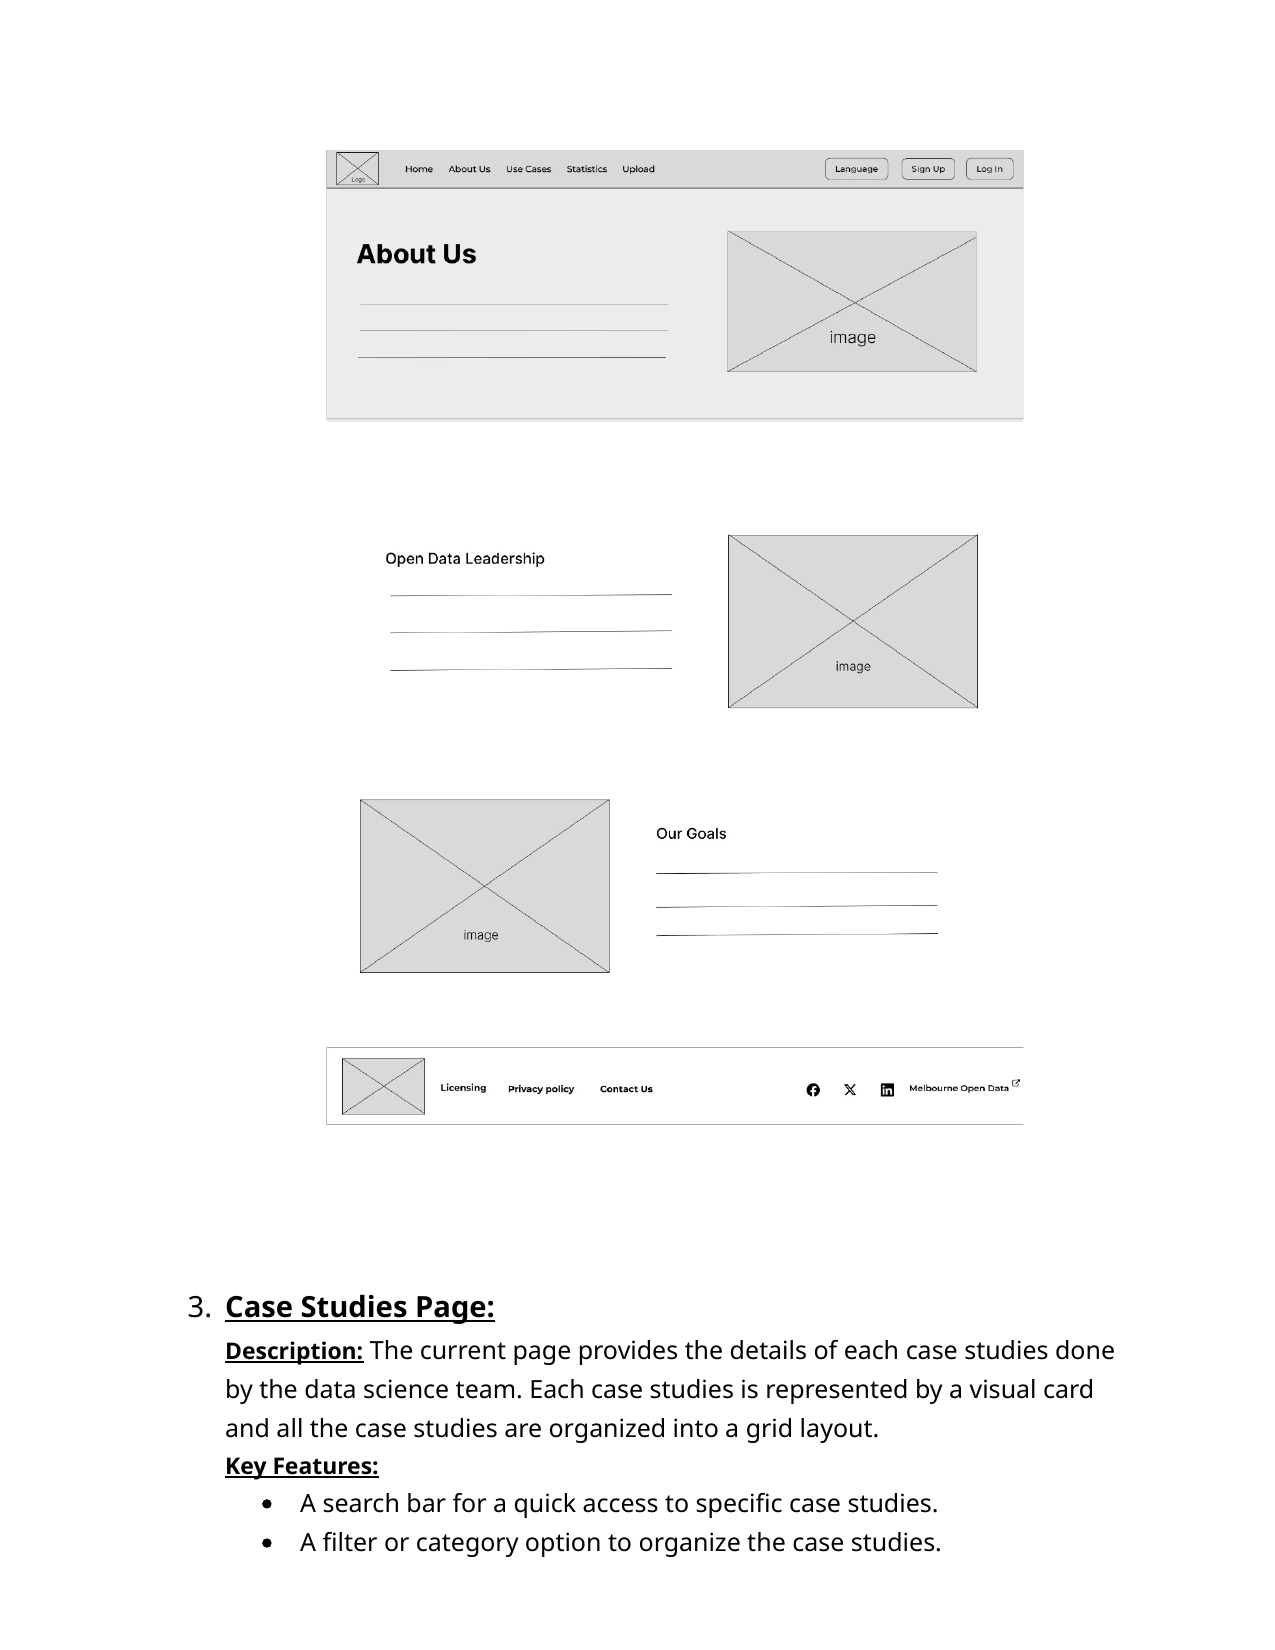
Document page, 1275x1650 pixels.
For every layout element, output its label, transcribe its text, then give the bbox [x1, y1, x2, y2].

list Key Features: [225, 1450, 1125, 1481]
picture [326, 150, 1024, 1125]
list A search bar for a quick access to specific case studies. [262, 1486, 1125, 1520]
list Description: The current page provides the details of each case studies done by the data science team. Each case studies is represented by a visual card and all the case studies are organized into a grid layout. [225, 1332, 1125, 1445]
list A filter or category option to organize the case studies. [262, 1525, 1125, 1559]
list Case Studies Page: [187, 1287, 1125, 1326]
